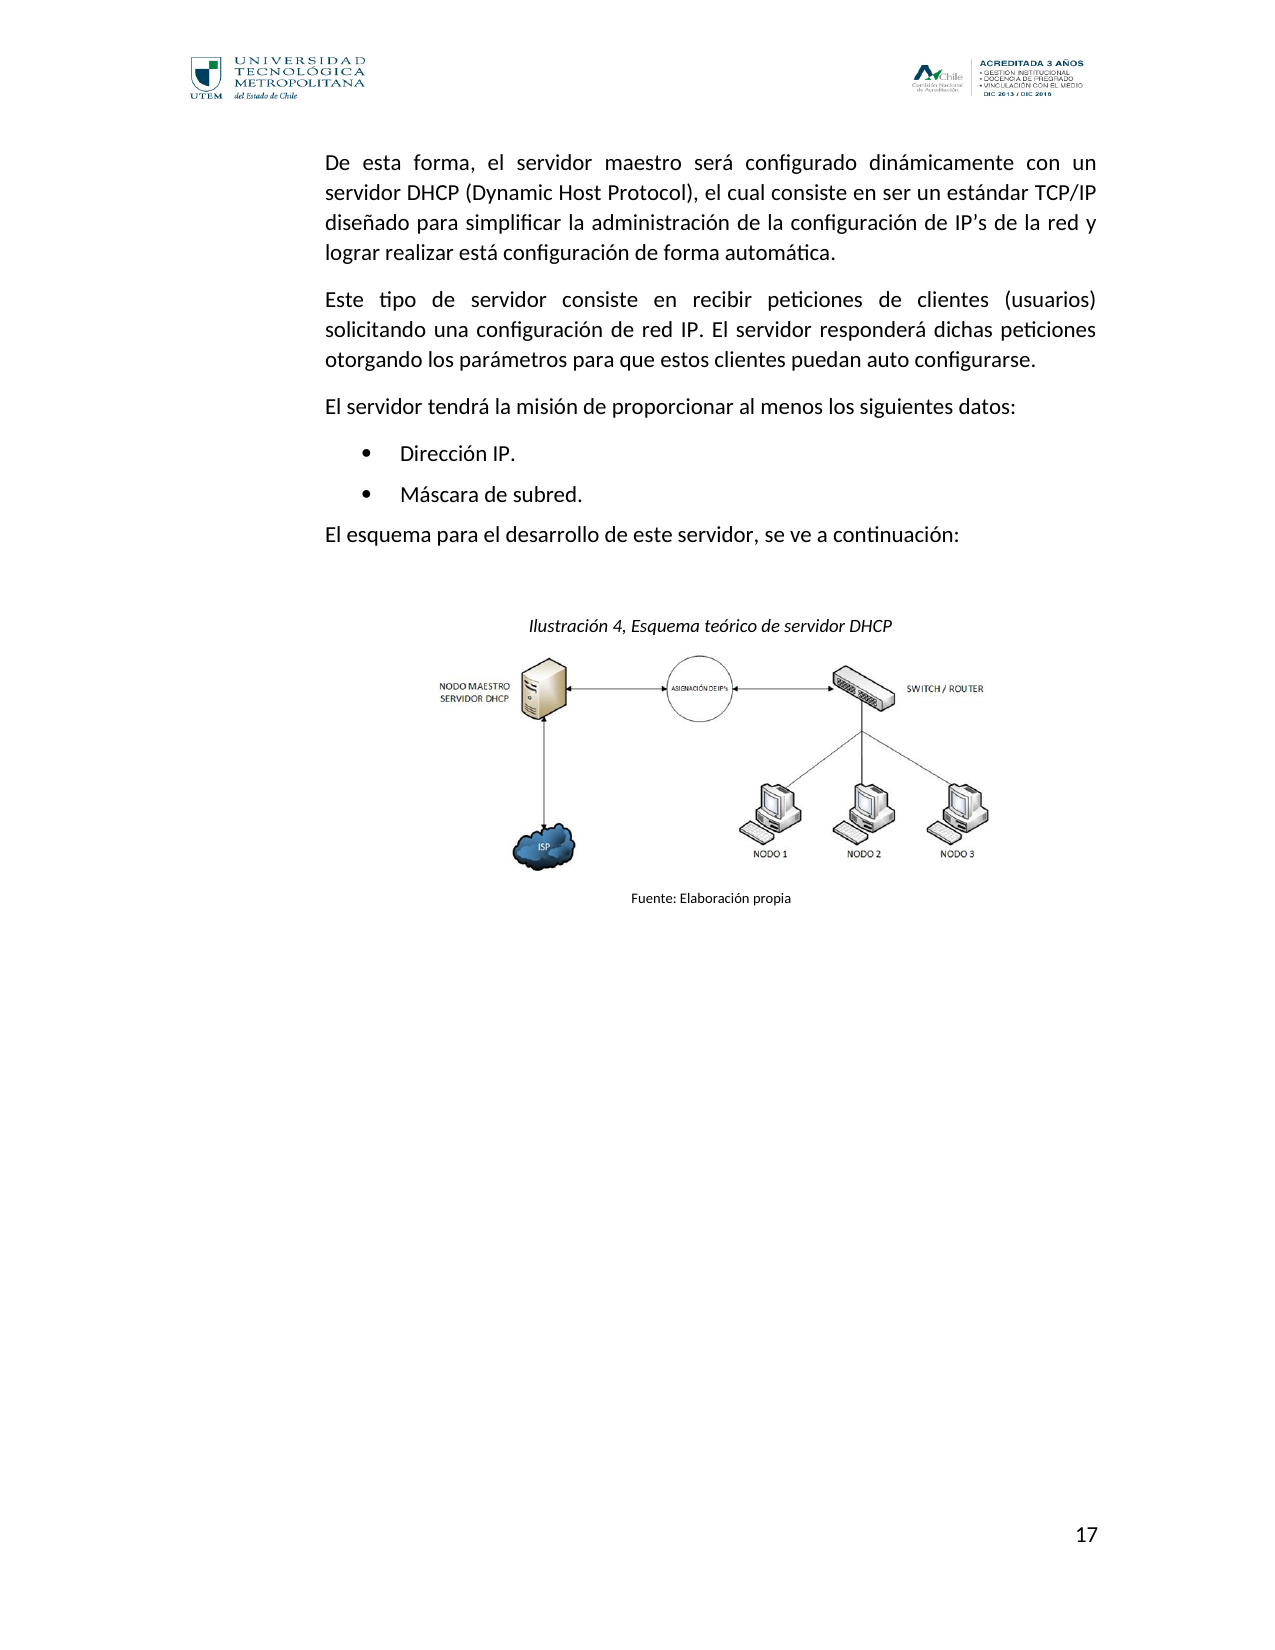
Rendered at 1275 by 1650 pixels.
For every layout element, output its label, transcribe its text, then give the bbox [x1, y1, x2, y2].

text De esta forma, el servidor maestro será configurado dinámicamente con un servidor DHCP (Dynamic Host Protocol), el cual consiste en ser un estándar TCP/IP diseñado para simplificar la administración de la configuración de IP’s de la red y lograr realizar está configuración de forma automática. [325, 148, 1098, 266]
text Fuente: Elaboración propia [325, 890, 1098, 907]
list Dirección IP. [362, 439, 1098, 467]
text El servidor tendrá la misión de proporcionar al menos los siguientes datos: [325, 392, 1098, 420]
text Este tipo de servidor consiste en recibir peticiones de clientes (usuarios) solicitando una configuración de red IP. El servidor responderá dichas peticiones otorgando los parámetros para que estos clientes puedan auto configurarse. [325, 285, 1098, 373]
text El esquema para el desarrollo de este servidor, se ve a continuación: [325, 521, 1098, 548]
picture [896, 32, 1095, 117]
list Máscara de subred. [362, 480, 1098, 508]
picture [433, 655, 989, 871]
picture [177, 34, 389, 117]
text Ilustración 4, Esquema teórico de servidor DHCP [325, 614, 1098, 637]
